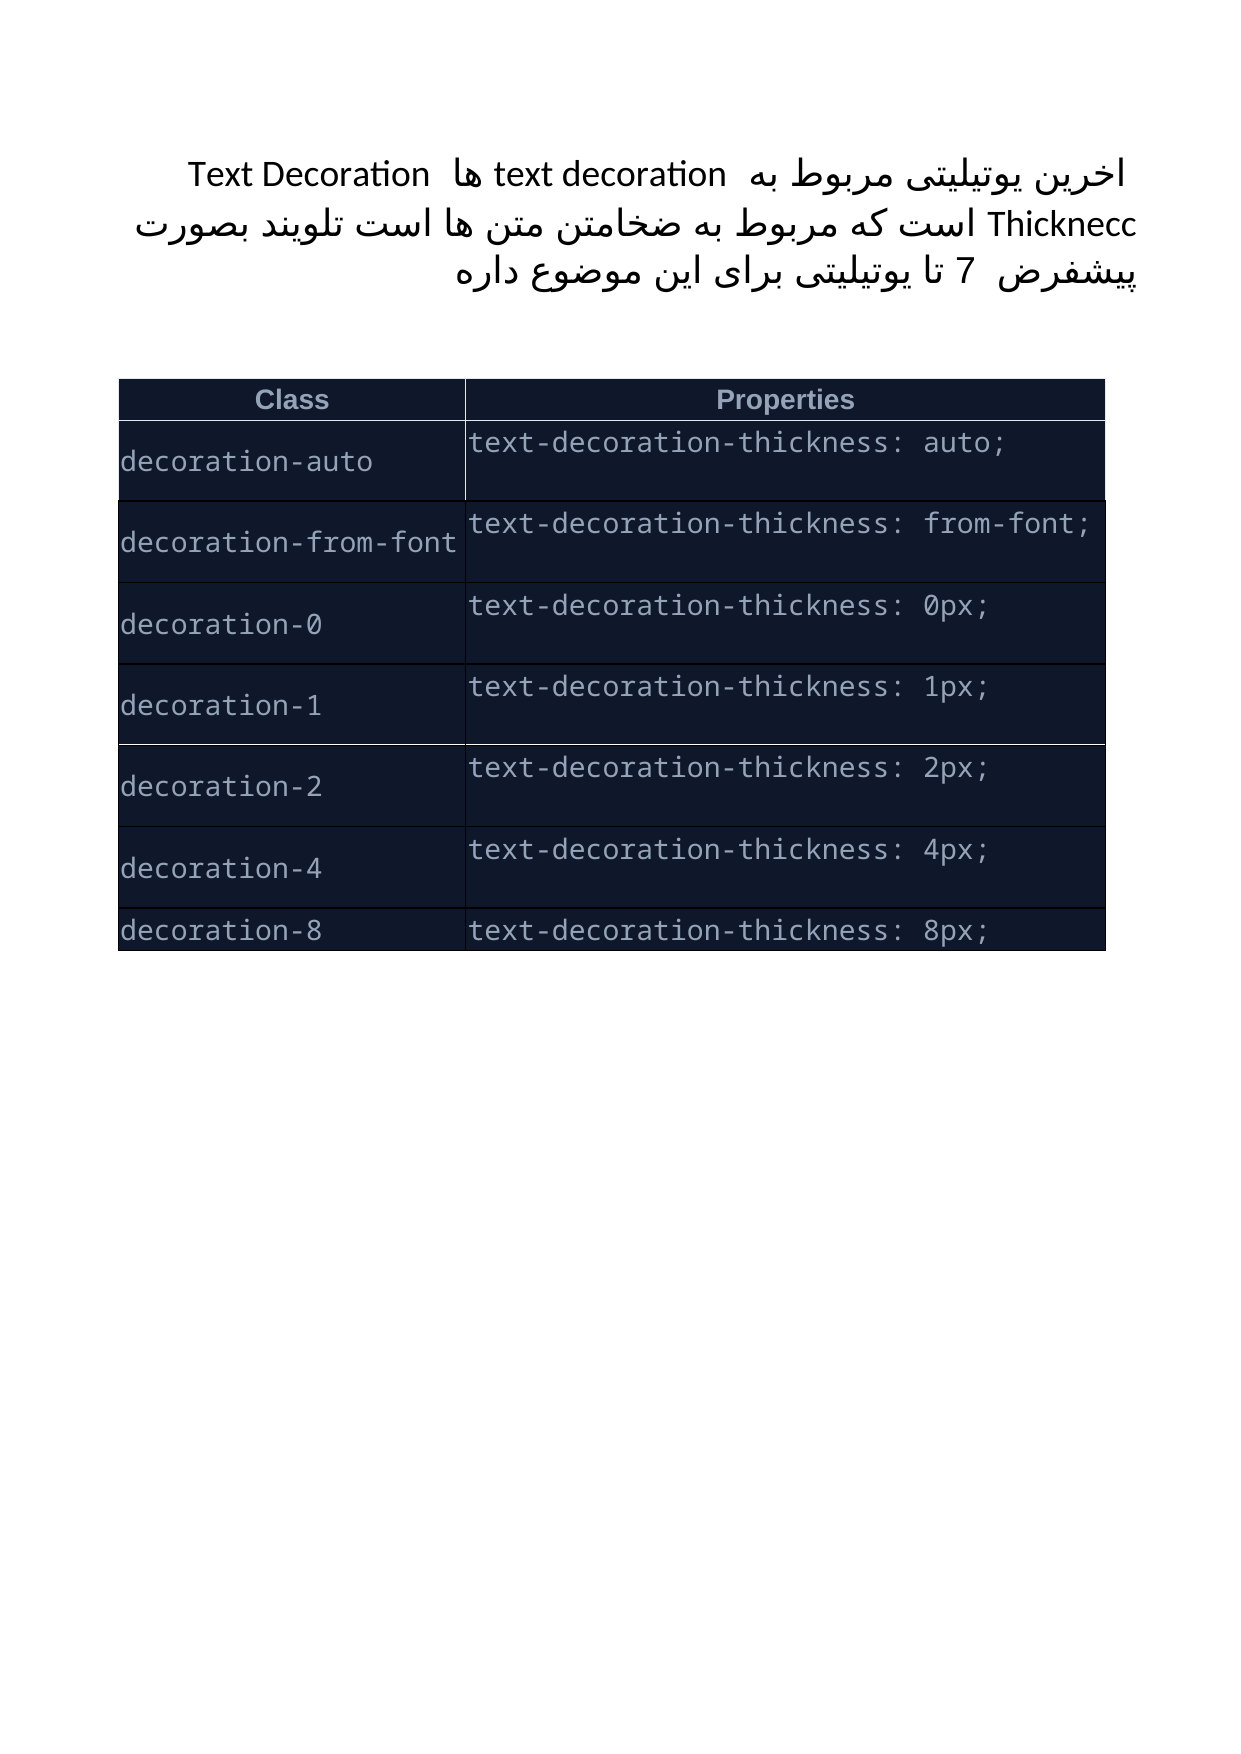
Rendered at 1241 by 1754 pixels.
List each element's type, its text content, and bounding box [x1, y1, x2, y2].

table_cell text-decoration-thickness: 8px; [466, 909, 1105, 950]
text اخرین یوتیلیتی مربوط به text decoration ها Text Decoration Thicknecc است که مربوط به ضخامتن متن ها است تلویند بصورت پیشفرض 7 تا یوتیلیتی برای این موضوع داره [118, 150, 1137, 292]
table_cell decoration-8 [119, 909, 465, 950]
table_cell text-decoration-thickness: 1px; [466, 665, 1105, 744]
table_cell decoration-1 [119, 665, 465, 744]
table_cell text-decoration-thickness: from-font; [466, 502, 1105, 582]
table_header Class [119, 379, 465, 420]
table_cell decoration-auto [119, 421, 465, 500]
table_cell decoration-4 [119, 827, 465, 907]
table_cell decoration-0 [119, 583, 465, 663]
table_cell decoration-from-font [119, 502, 465, 582]
table_cell text-decoration-thickness: 4px; [466, 827, 1105, 907]
table_cell decoration-2 [119, 746, 465, 826]
table_cell text-decoration-thickness: 2px; [466, 746, 1105, 826]
table_header Properties [466, 379, 1105, 420]
table_cell text-decoration-thickness: auto; [466, 421, 1105, 500]
table_cell text-decoration-thickness: 0px; [466, 583, 1105, 663]
